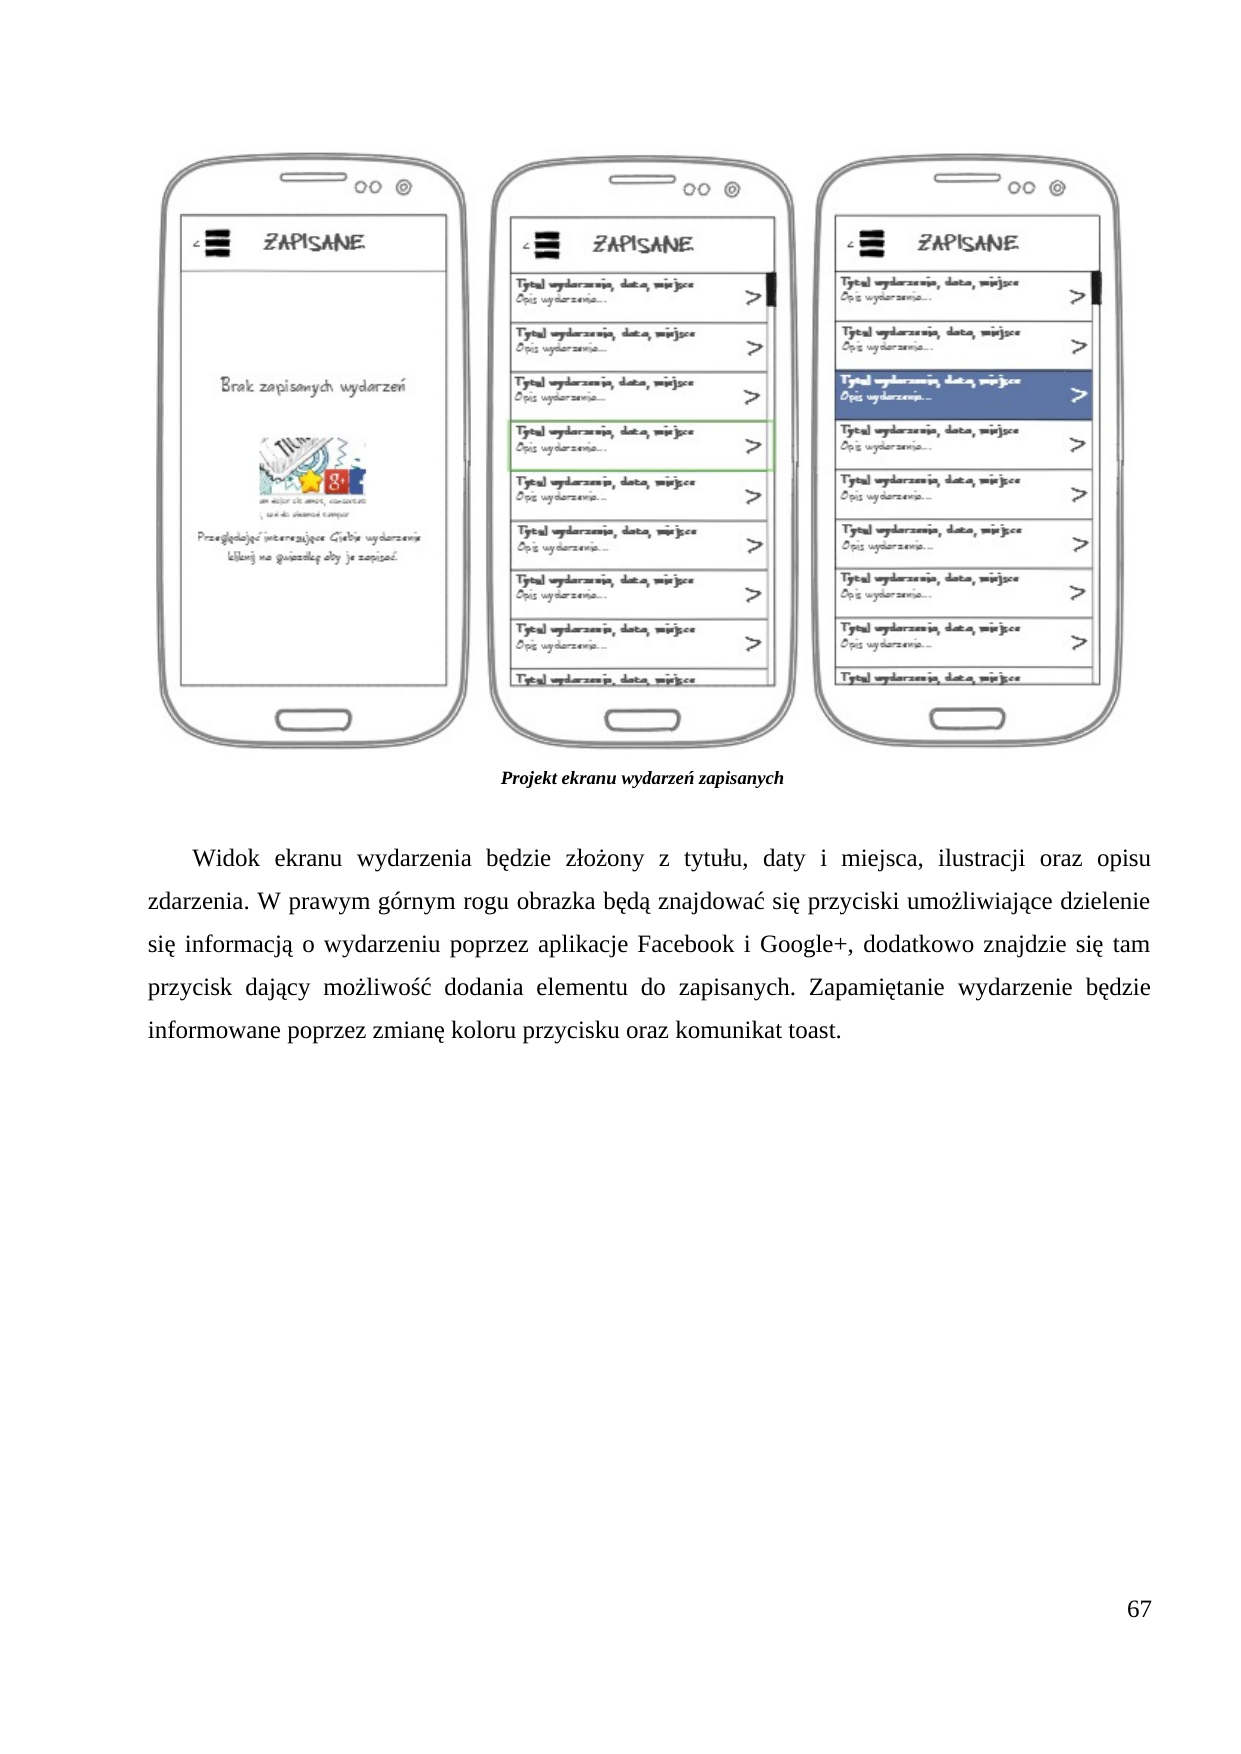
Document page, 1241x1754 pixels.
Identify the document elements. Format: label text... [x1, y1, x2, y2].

text Widok ekranu wydarzenia będzie złożony z tytułu, daty i miejsca, ilustracji oraz opisu zdarzenia. W prawym górnym rogu obrazka będą znajdować się przyciski umożliwiające dzielenie się informacją o wydarzeniu poprzez aplikacje Facebook i Google+, dodatkowo znajdzie się tam przycisk dający możliwość dodania elementu do zapisanych. Zapamiętanie wydarzenie będzie informowane poprzez zmianę koloru przycisku oraz komunikat toast. [148, 843, 1152, 1044]
picture [152, 147, 1133, 753]
text Projekt ekranu wydarzeń zapisanych [89, 767, 1196, 789]
